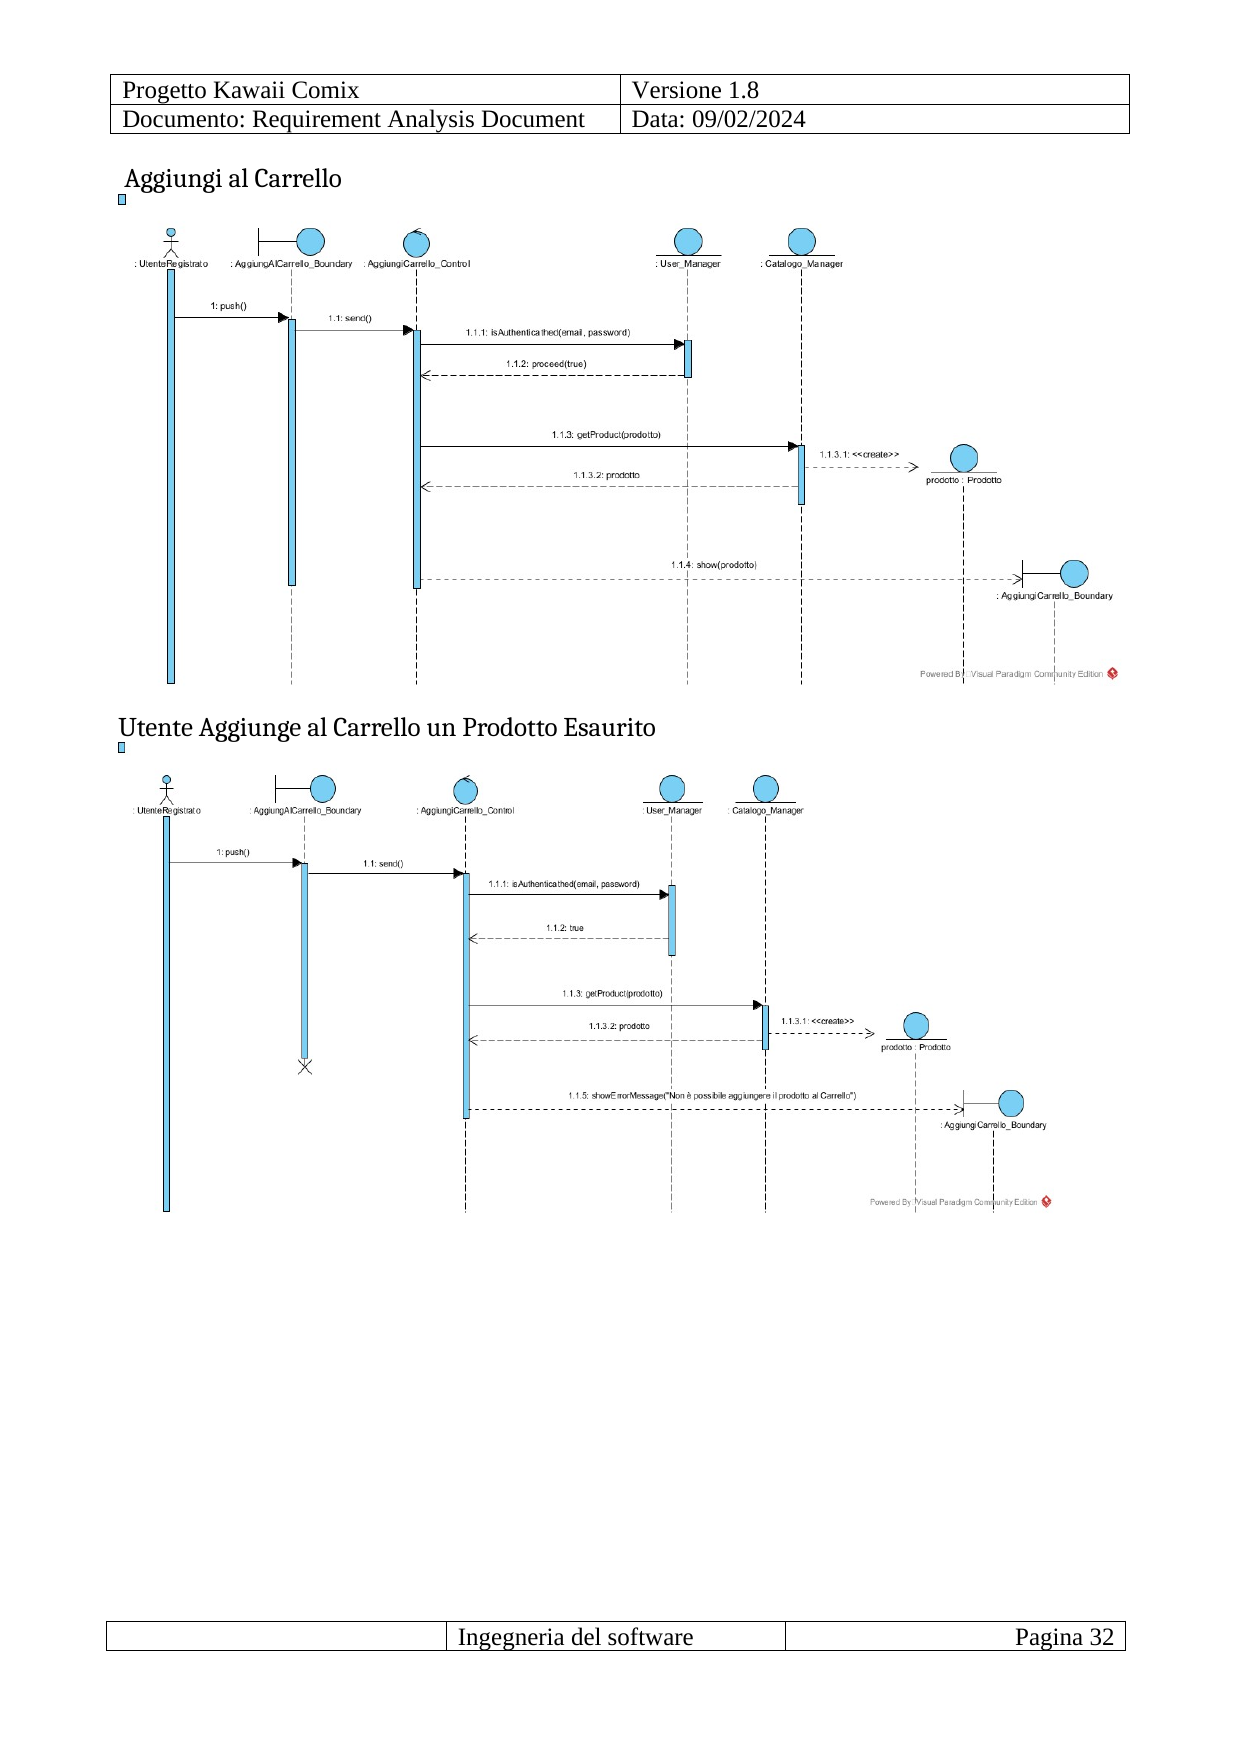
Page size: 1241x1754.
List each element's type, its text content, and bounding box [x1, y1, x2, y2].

subtitle Utente Aggiunge al Carrello un Prodotto Esaurito [118, 712, 1122, 743]
picture [118, 194, 1122, 687]
picture [118, 742, 1054, 1215]
subtitle Aggiungi al Carrello [118, 163, 1122, 194]
